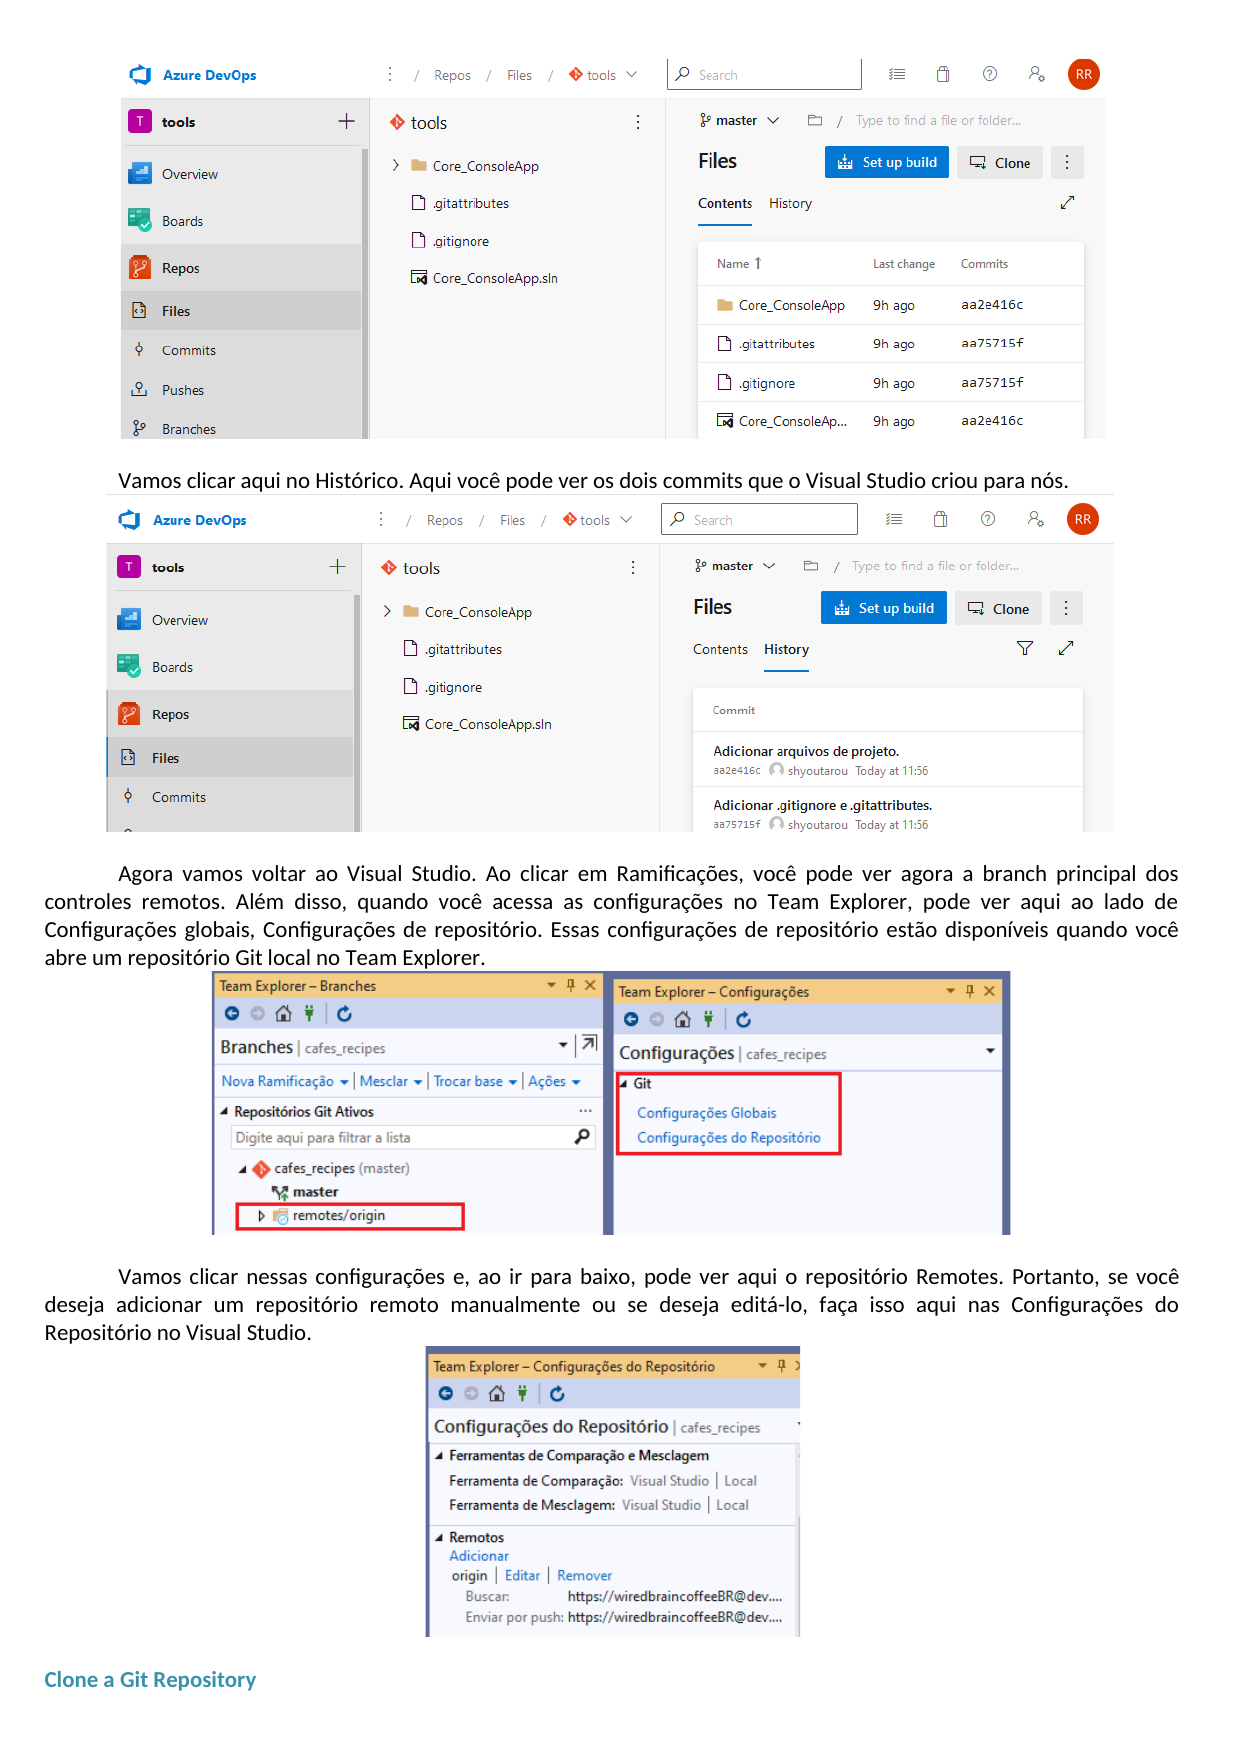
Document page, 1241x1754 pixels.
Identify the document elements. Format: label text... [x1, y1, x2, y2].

text Vamos clicar aqui no Histórico. Aqui você pode ver os dois commits que o Visual Studio criou para nós. [44, 467, 1181, 495]
picture [425, 1346, 800, 1637]
picture [120, 59, 1105, 439]
text Vamos clicar nessas configurações e, ao ir para baixo, pode ver aqui o repositório Remotes. Portanto, se você deseja adicionar um repositório remoto manualmente ou se deseja editá-lo, faça isso aqui nas Configurações do Repositório no Visual Studio. [44, 1262, 1181, 1346]
text Agora vamos voltar ao Visual Studio. Ao clicar em Ramificações, você pode ver agora a branch principal dos controles remotos. Além disso, quando você acessa as configurações no Team Explorer, pode ver aqui ao lado de Configurações globais, Configurações de repositório. Essas configurações de repositório estão disponíveis quando você abre um repositório Git local no Team Explorer. [44, 859, 1181, 971]
picture [211, 971, 1014, 1235]
picture [106, 494, 1120, 832]
text Clone a Git Repository [44, 1665, 1181, 1693]
